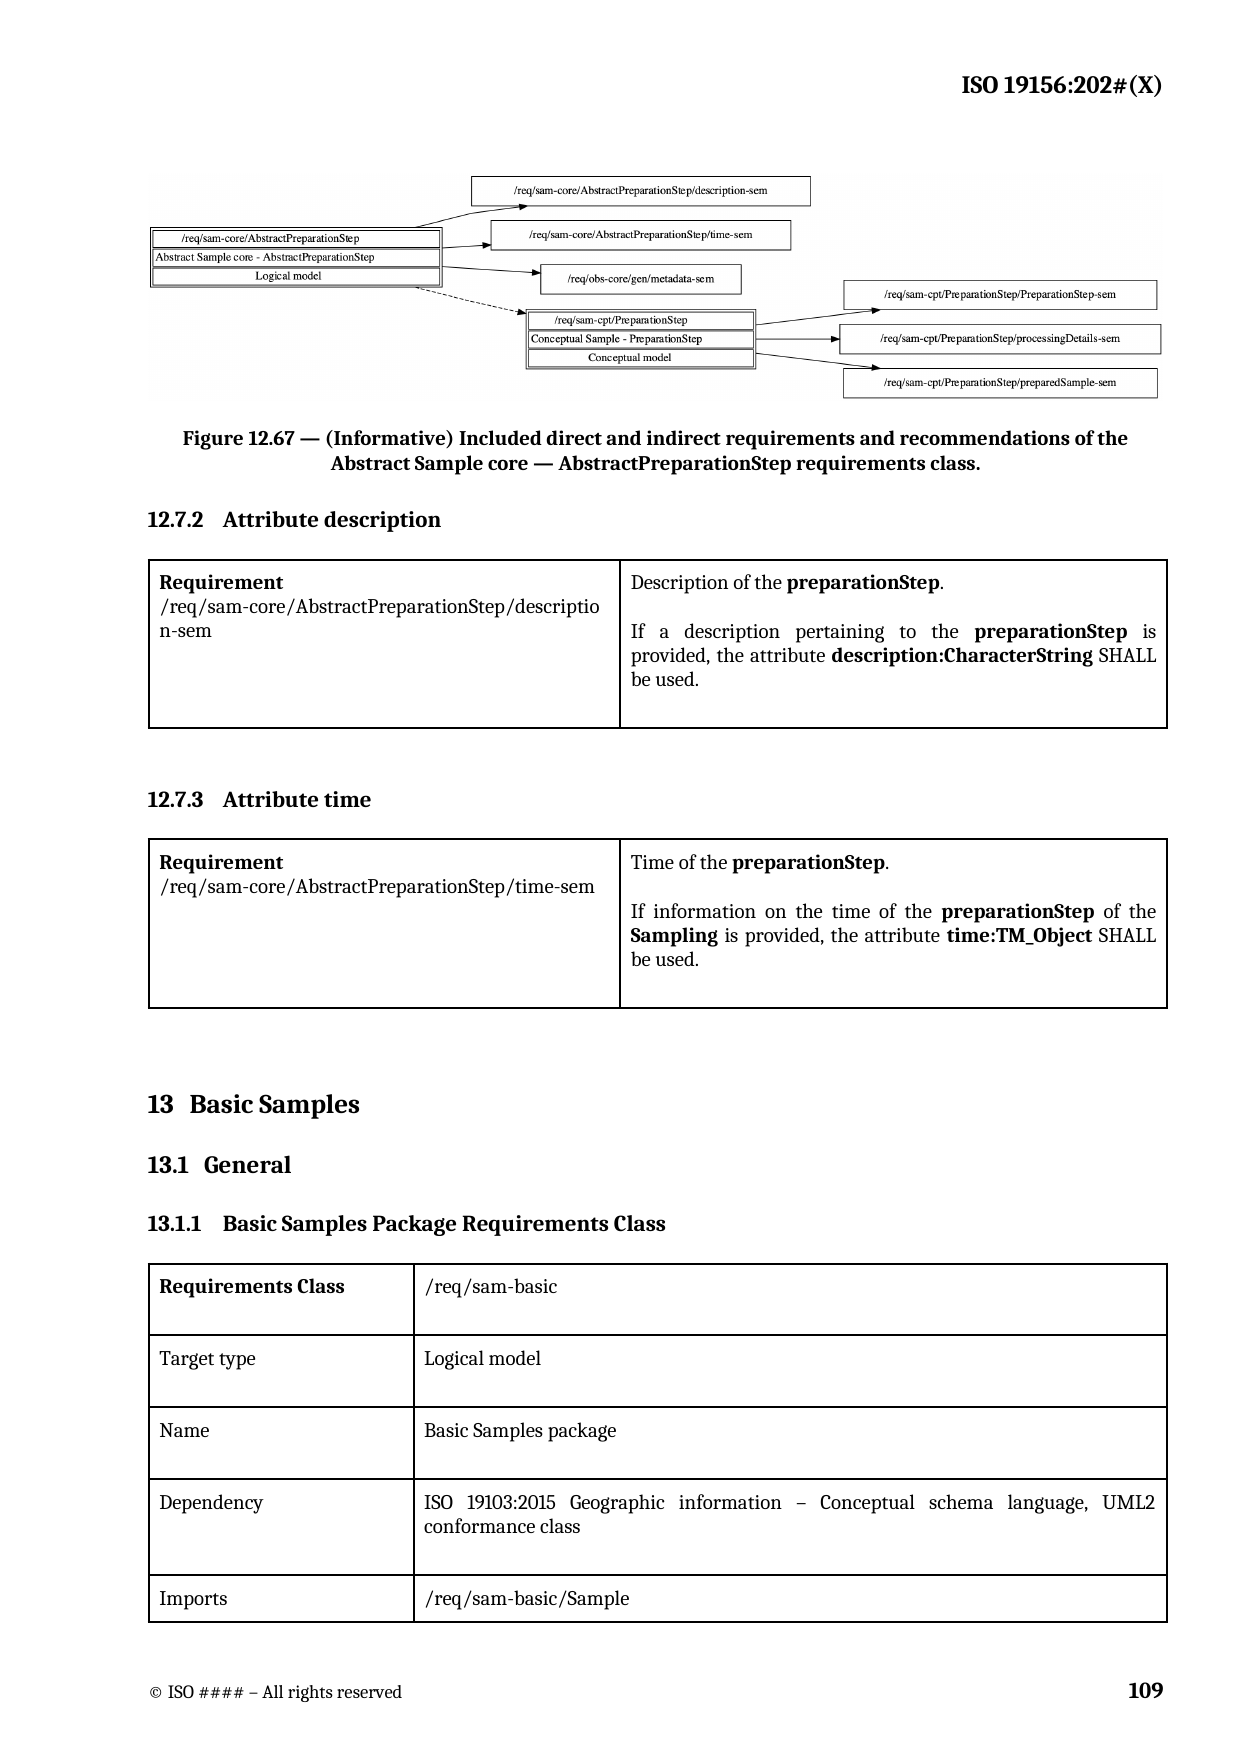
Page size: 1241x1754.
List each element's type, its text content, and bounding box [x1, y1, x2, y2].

subtitle Attribute description [148, 507, 1163, 533]
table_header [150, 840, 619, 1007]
picture [147, 173, 1164, 401]
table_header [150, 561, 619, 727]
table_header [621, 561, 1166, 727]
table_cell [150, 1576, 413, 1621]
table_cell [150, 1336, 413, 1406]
subtitle Attribute time [148, 787, 1163, 813]
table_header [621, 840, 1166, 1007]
subtitle General [148, 1151, 1163, 1180]
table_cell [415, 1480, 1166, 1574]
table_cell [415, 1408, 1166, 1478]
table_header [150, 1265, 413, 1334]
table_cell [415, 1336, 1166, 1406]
subtitle Basic Samples Package Requirements Class [148, 1211, 1163, 1237]
subtitle Basic Samples [148, 1089, 1163, 1120]
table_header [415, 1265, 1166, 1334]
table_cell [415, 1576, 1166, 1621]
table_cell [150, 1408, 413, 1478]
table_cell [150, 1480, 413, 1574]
